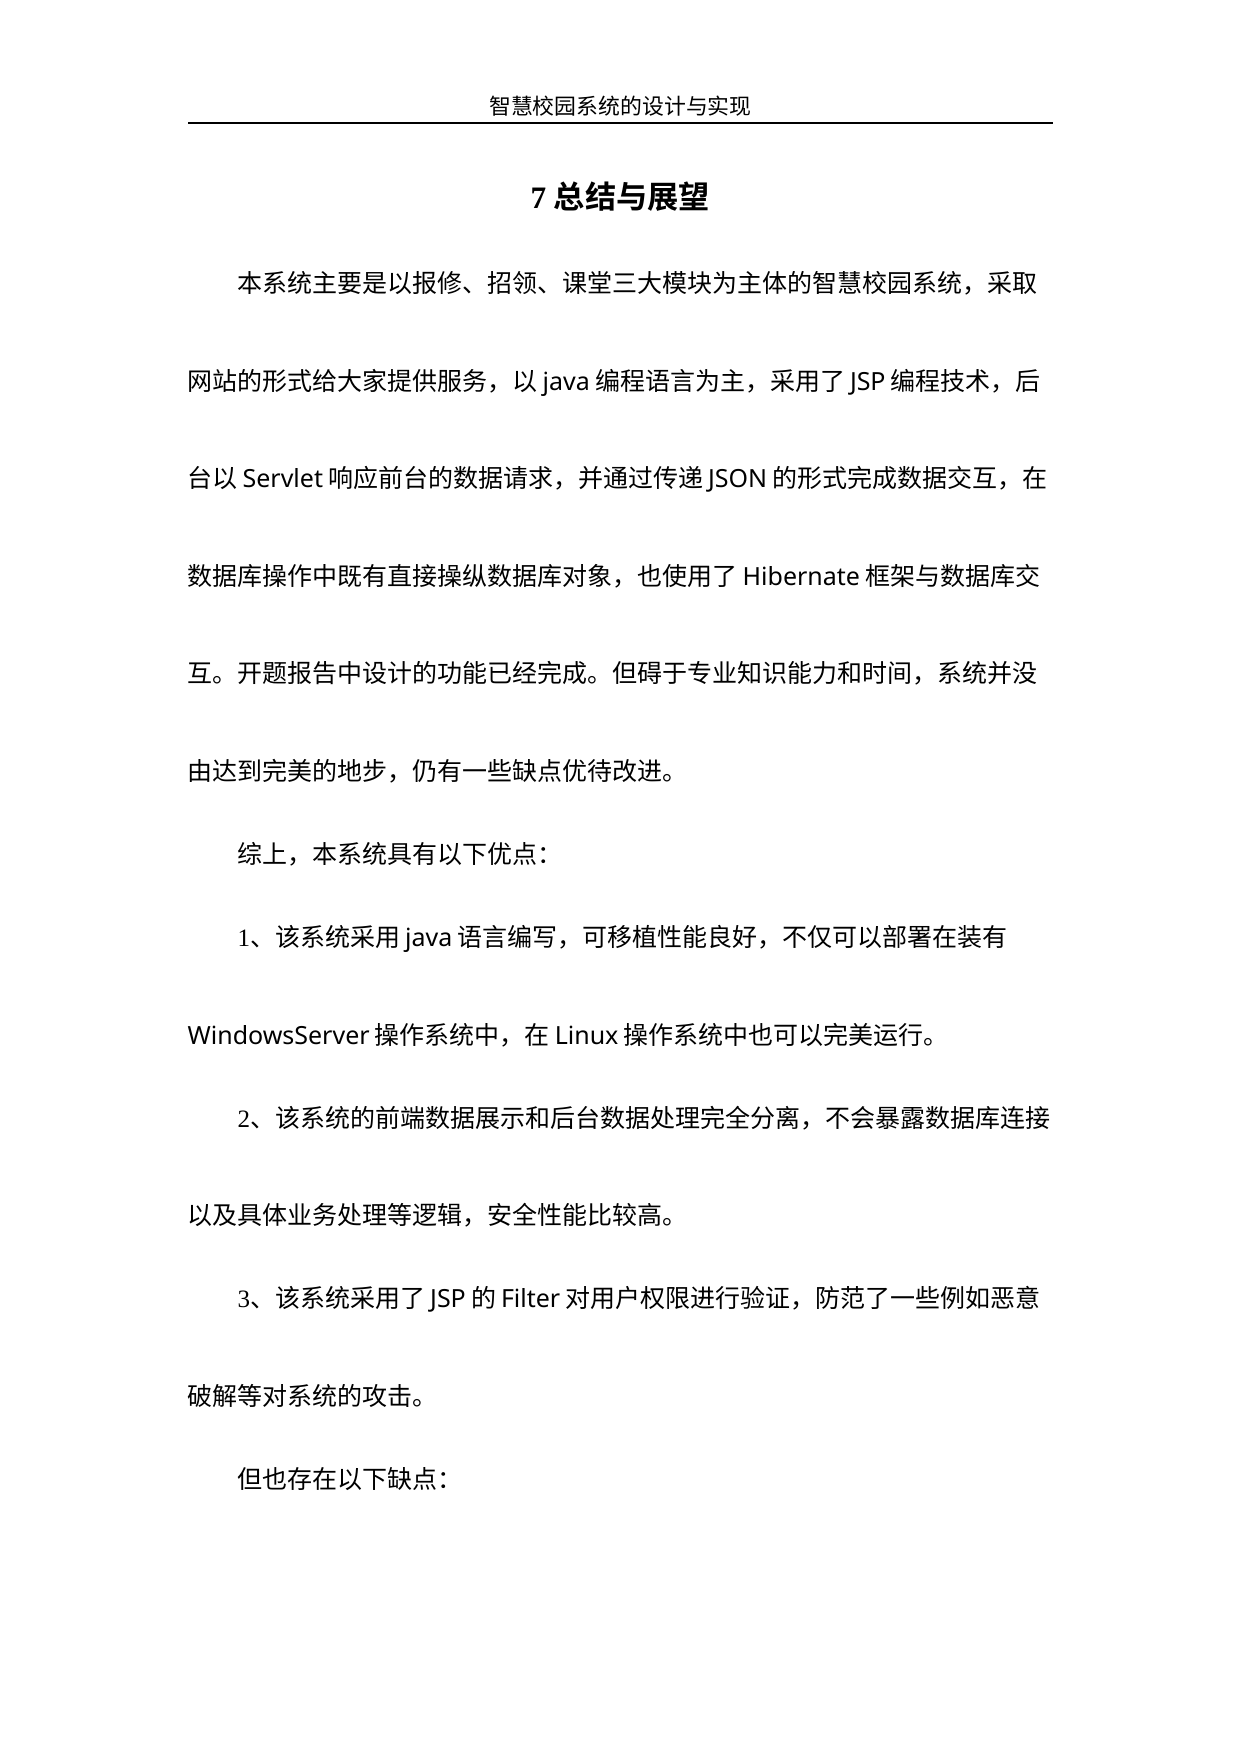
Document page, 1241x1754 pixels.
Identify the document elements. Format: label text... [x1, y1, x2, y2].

text 本系统主要是以报修、招领、课堂三大模块为主体的智慧校园系统，采取网站的形式给大家提供服务，以java编程语言为主，采用了JSP编程技术，后台以Servlet响应前台的数据请求，并通过传递JSON的形式完成数据交互，在数据库操作中既有直接操纵数据库对象，也使用了Hibernate框架与数据库交互。开题报告中设计的功能已经完成。但碍于专业知识能力和时间，系统并没由达到完美的地步，仍有一些缺点优待改进。 [187, 249, 1053, 802]
text 但也存在以下缺点： [187, 1445, 1053, 1510]
text 3、该系统采用了JSP的Filter对用户权限进行验证，防范了一些例如恶意破解等对系统的攻击。 [187, 1264, 1053, 1427]
text 2、该系统的前端数据展示和后台数据处理完全分离，不会暴露数据库连接以及具体业务处理等逻辑，安全性能比较高。 [187, 1084, 1053, 1246]
subtitle 7 总结与展望 [187, 162, 1053, 227]
text 综上，本系统具有以下优点： [187, 820, 1053, 885]
text 1、该系统采用java语言编写，可移植性能良好，不仅可以部署在装有WindowsServer操作系统中，在Linux操作系统中也可以完美运行。 [187, 903, 1053, 1066]
